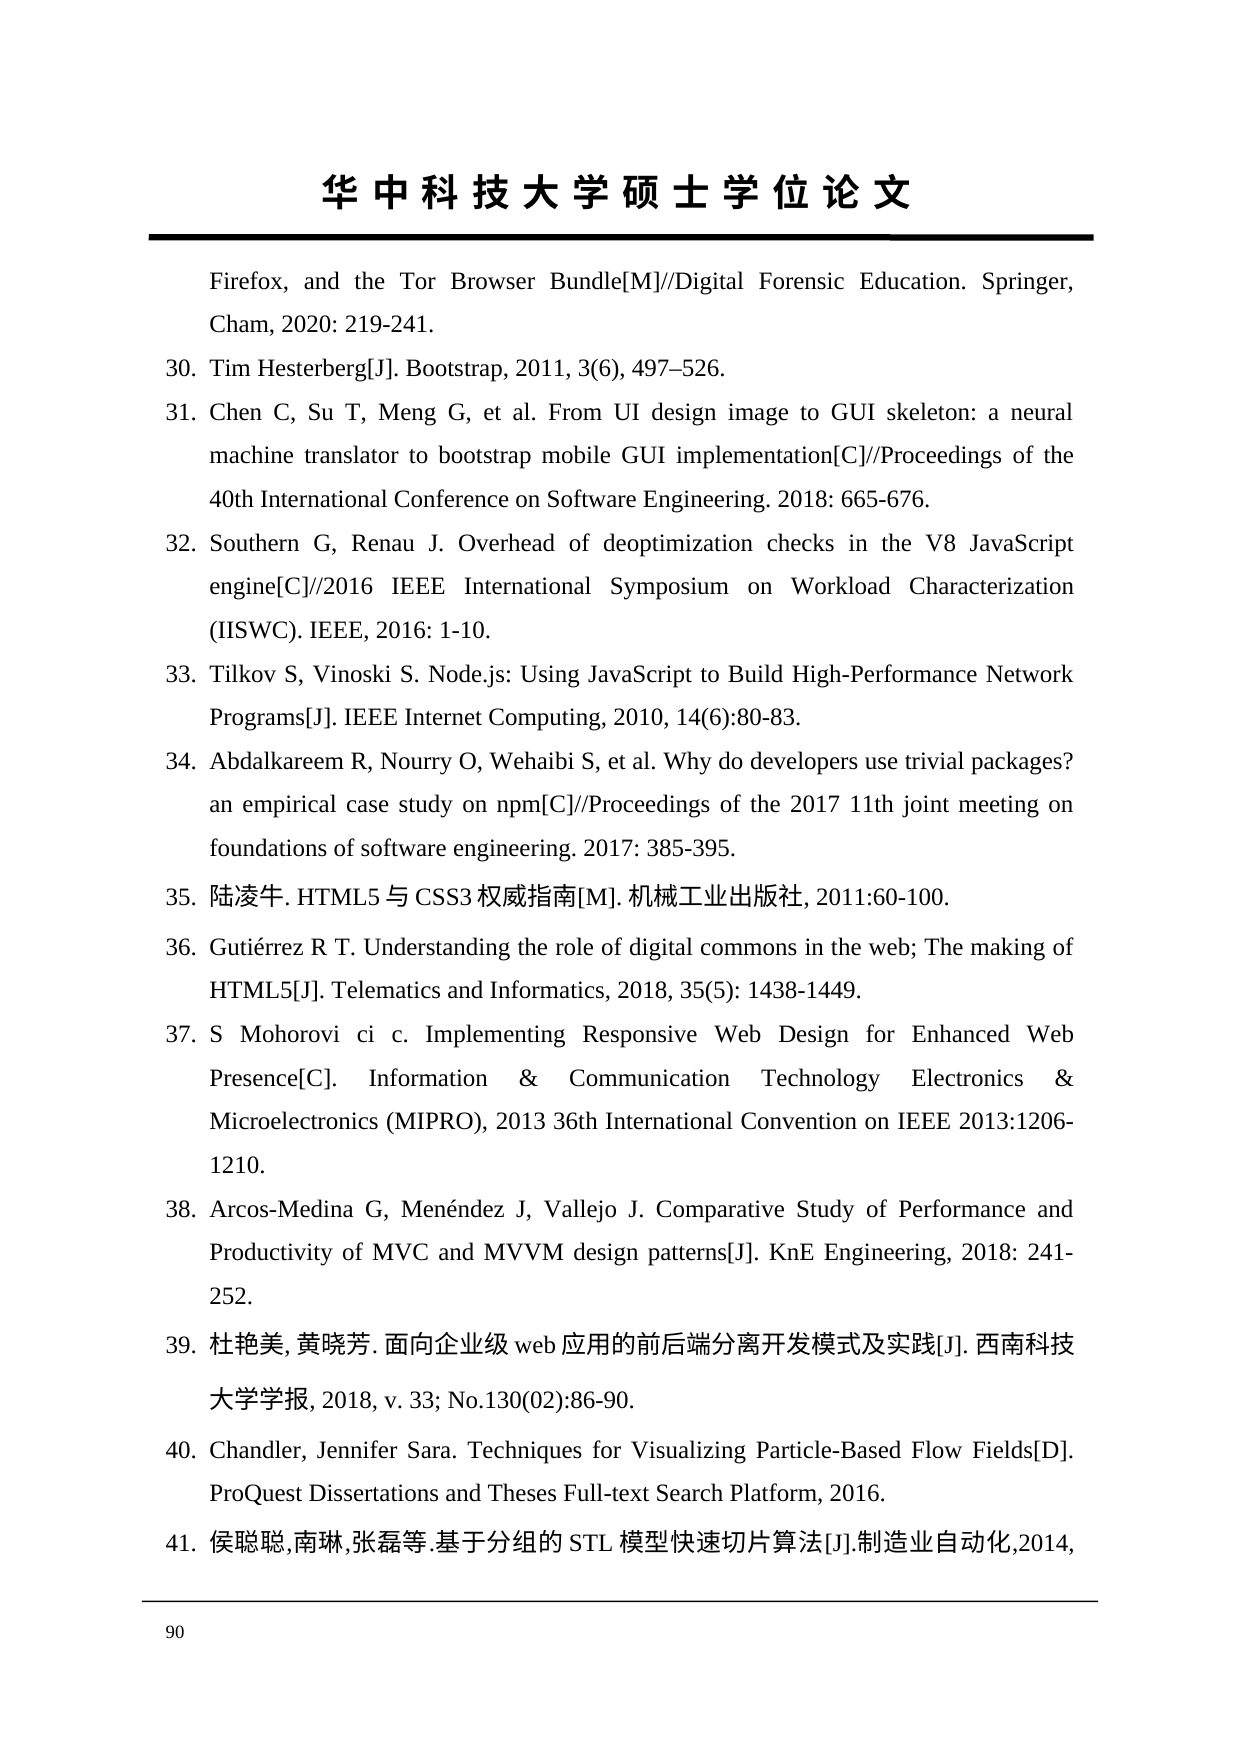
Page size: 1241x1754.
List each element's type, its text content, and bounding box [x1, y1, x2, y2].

list Chen C, Su T, Meng G, et al. From UI design image to GUI skeleton: a neural machine translator to bootstrap mobile GUI implementation[C]//Proceedings of the 40th International Conference on Software Engineering. 2018: 665-676. [165, 397, 1075, 513]
list Chandler, Jennifer Sara. Techniques for Visualizing Particle-Based Flow Fields[D]. ProQuest Dissertations and Theses Full-text Search Platform, 2016. [165, 1435, 1075, 1507]
list Arcos-Medina G, Menéndez J, Vallejo J. Comparative Study of Performance and Productivity of MVC and MVVM design patterns[J]. KnE Engineering, 2018: 241-252. [165, 1194, 1075, 1310]
list 杜艳美, 黄晓芳. 面向企业级web应用的前后端分离开发模式及实践[J]. 西南科技大学学报, 2018, v. 33; No.130(02):86-90. [165, 1325, 1075, 1416]
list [165, 1522, 1075, 1558]
list Abdalkareem R, Nourry O, Wehaibi S, et al. Why do developers use trivial packages? an empirical case study on npm[C]//Proceedings of the 2017 11th joint meeting on foundations of software engineering. 2017: 385-395. [165, 746, 1075, 862]
list S Mohorovi ci c. Implementing Responsive Web Design for Enhanced Web Presence[C]. Information & Communication Technology Electronics & Microelectronics (MIPRO), 2013 36th International Convention on IEEE 2013:1206-1210. [165, 1019, 1075, 1179]
list Tim Hesterberg[J]. Bootstrap, 2011, 3(6), 497–526. [165, 353, 1075, 382]
list Gutiérrez R T. Understanding the role of digital commons in the web; The making of HTML5[J]. Telematics and Informatics, 2018, 35(5): 1438-1449. [165, 932, 1075, 1004]
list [165, 266, 1075, 338]
list Southern G, Renau J. Overhead of deoptimization checks in the V8 JavaScript engine[C]//2016 IEEE International Symposium on Workload Characterization (IISWC). IEEE, 2016: 1-10. [165, 528, 1075, 644]
list 陆凌牛. HTML5与CSS3权威指南[M]. 机械工业出版社, 2011:60-100. [165, 877, 1075, 913]
list Tilkov S, Vinoski S. Node.js: Using JavaScript to Build High-Performance Network Programs[J]. IEEE Internet Computing, 2010, 14(6):80-83. [165, 659, 1075, 731]
